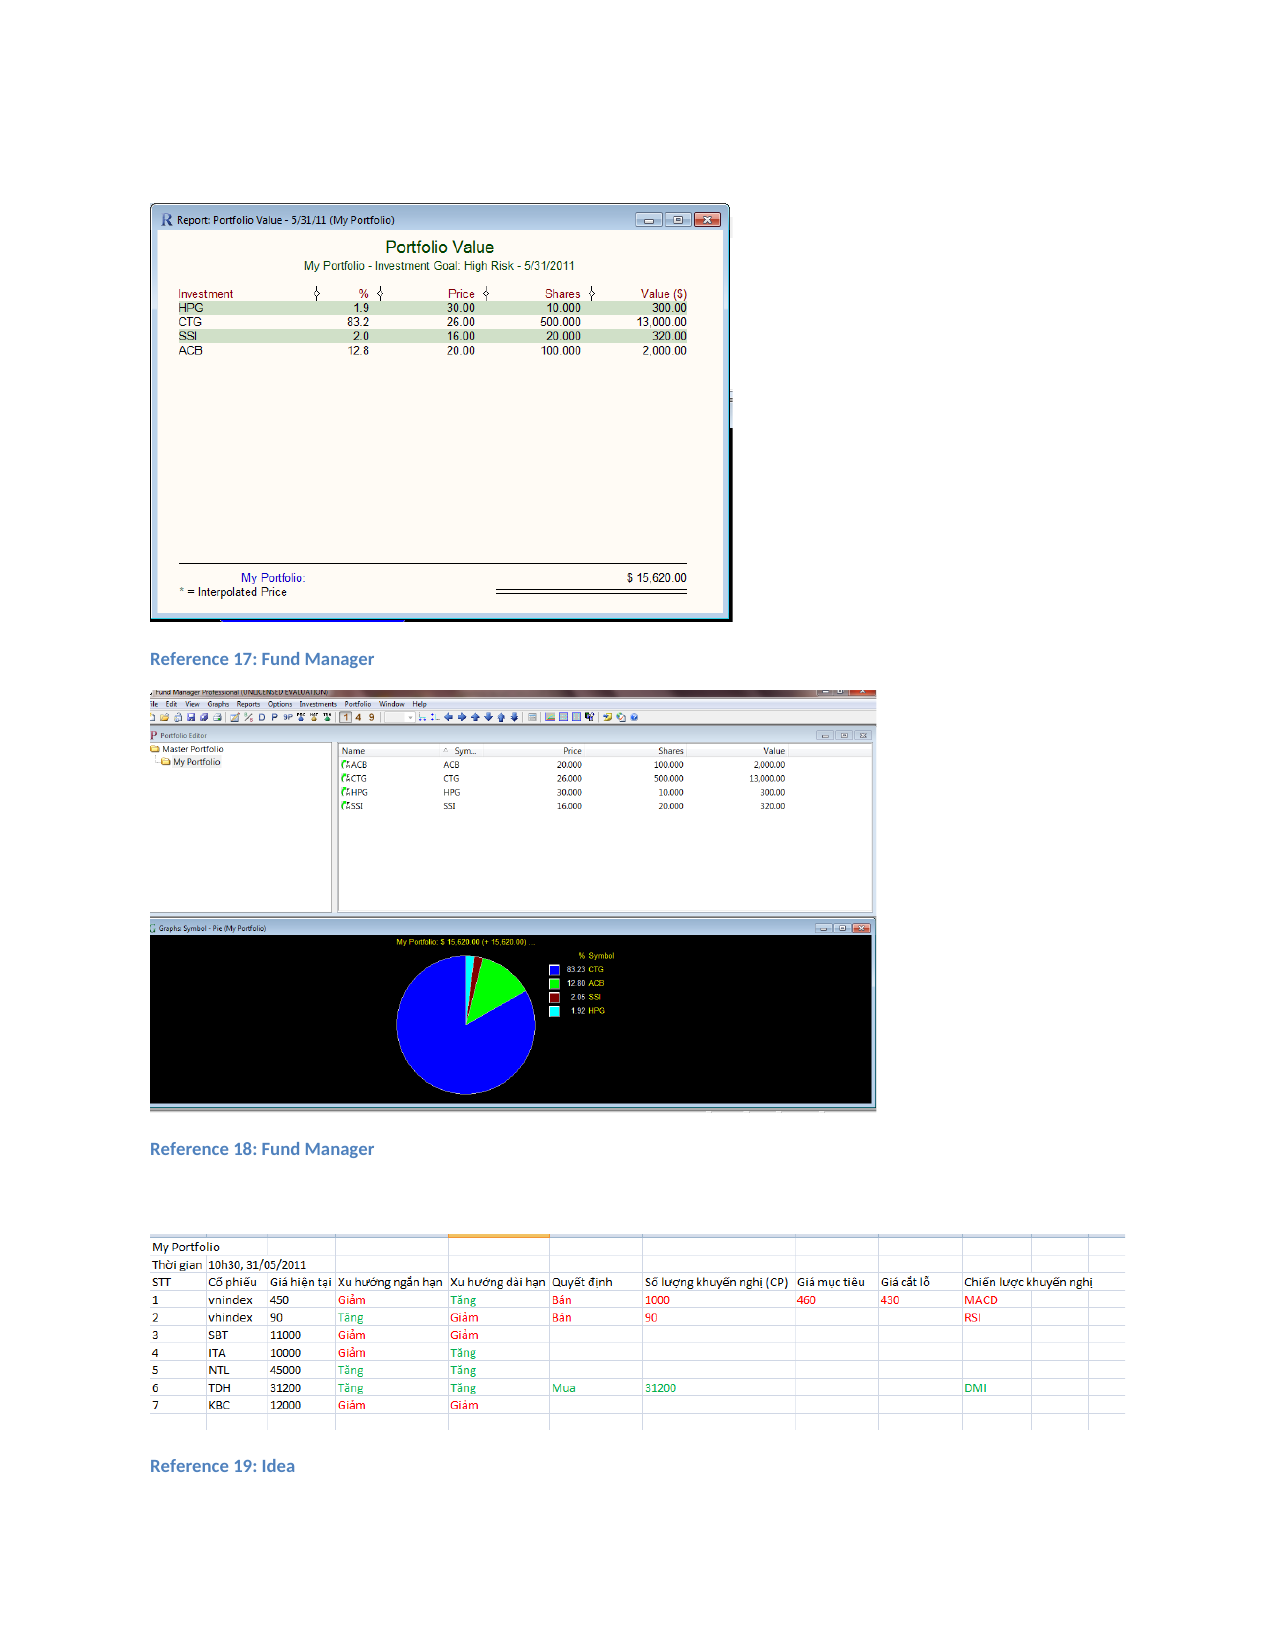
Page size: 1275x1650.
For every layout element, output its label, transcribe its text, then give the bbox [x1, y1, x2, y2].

picture [150, 203, 733, 622]
picture [150, 1234, 1125, 1430]
picture [150, 690, 877, 1113]
